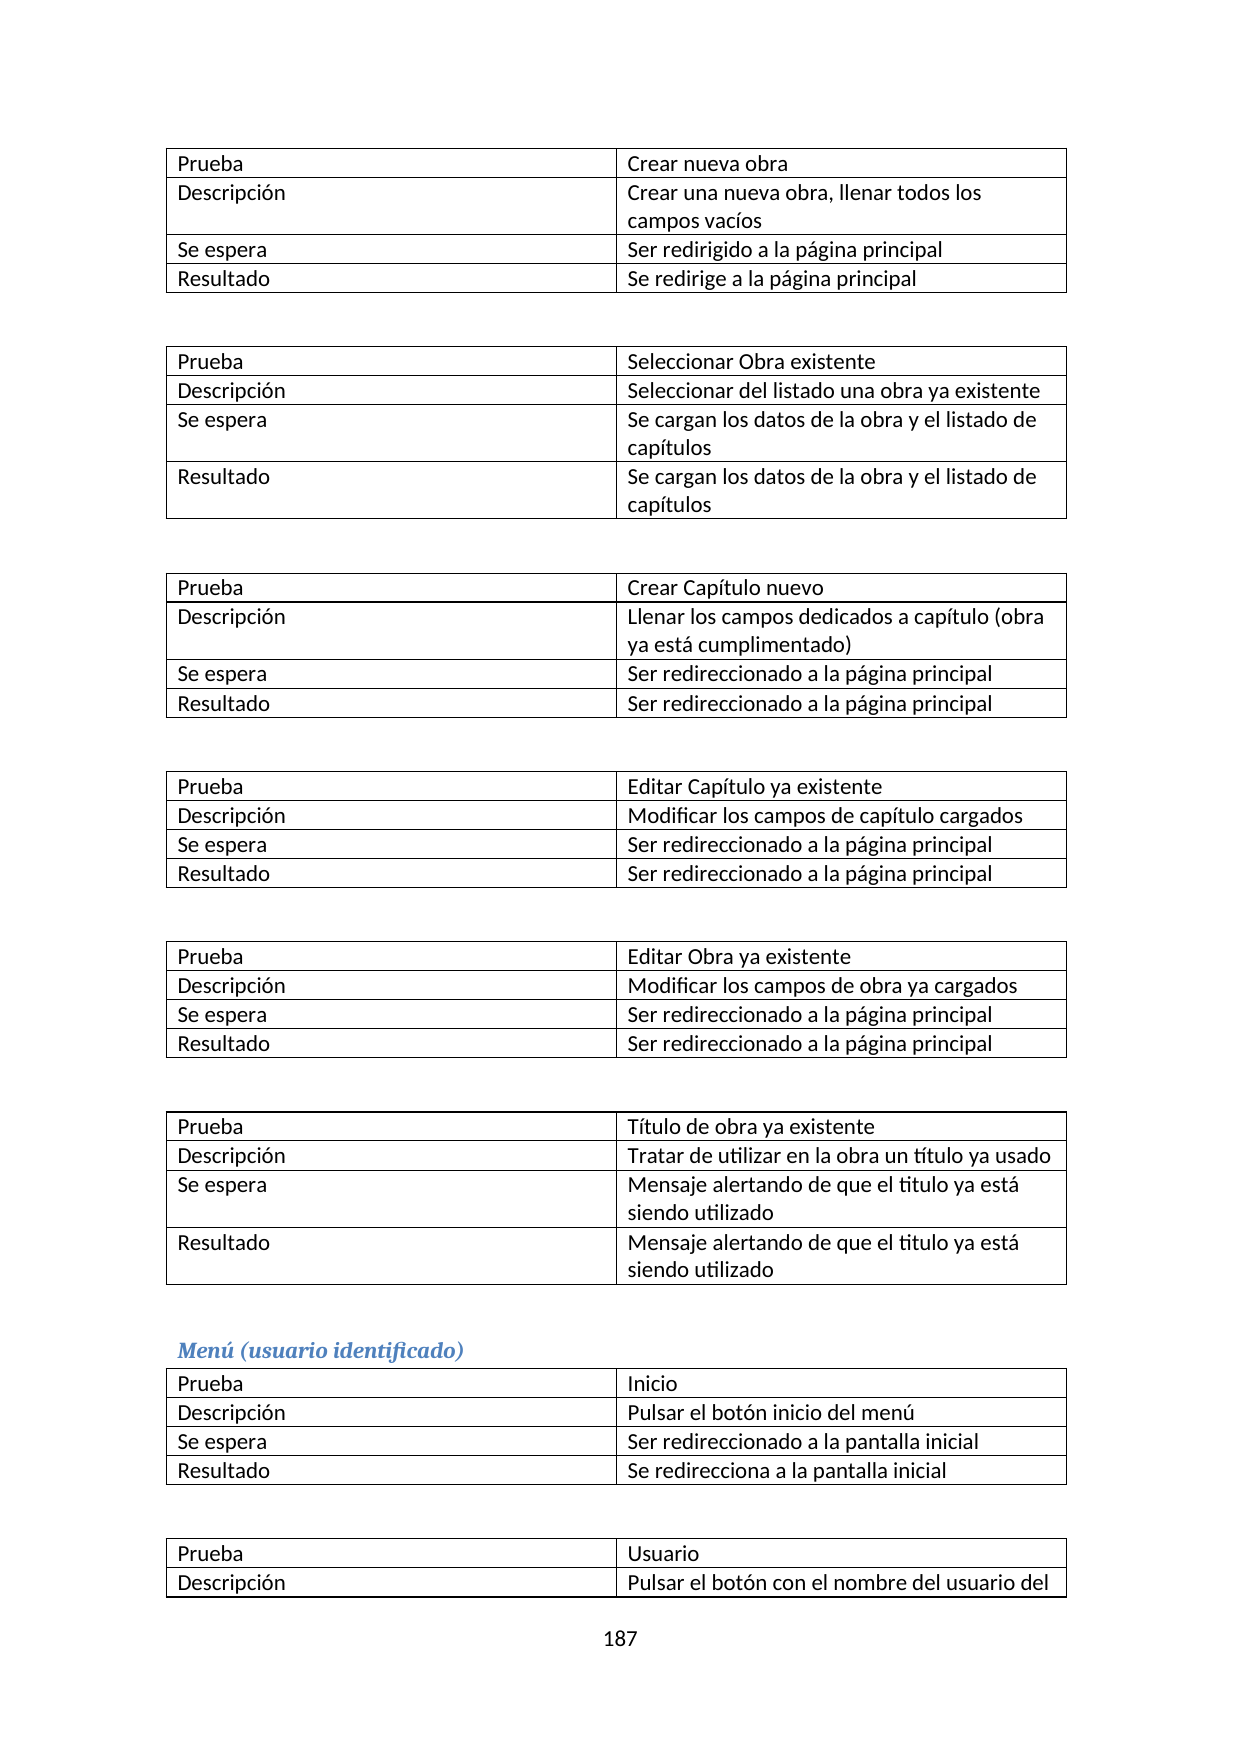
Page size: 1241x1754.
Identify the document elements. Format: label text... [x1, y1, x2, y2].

table_cell Descripción [167, 376, 616, 404]
table_cell Se espera [167, 1171, 616, 1227]
table_header Prueba [167, 574, 616, 601]
table_cell Descripción [167, 971, 616, 999]
table_cell Se espera [167, 235, 616, 263]
table_header Prueba [167, 347, 616, 375]
table_cell Mensaje alertando de que el titulo ya está siendo utilizado [617, 1228, 1066, 1284]
subtitle Menú (usuario identificado) [177, 1338, 1063, 1364]
table_cell Descripción [167, 178, 616, 234]
table_cell Ser redirigido a la página principal [617, 235, 1066, 263]
table_header Título de obra ya existente [617, 1113, 1066, 1140]
table_header Crear Capítulo nuevo [617, 574, 1066, 601]
table_cell Ser redireccionado a la página principal [617, 660, 1066, 688]
table_header Prueba [167, 942, 616, 970]
table_header Usuario [617, 1539, 1066, 1567]
table_cell Se redirecciona a la pantalla inicial [617, 1456, 1066, 1484]
table_cell Descripción [167, 801, 616, 829]
table_cell Se redirige a la página principal [617, 264, 1066, 292]
table_cell Resultado [167, 1456, 616, 1484]
table_cell Ser redireccionado a la página principal [617, 859, 1066, 887]
table_header Prueba [167, 1539, 616, 1567]
table_header Prueba [167, 1113, 616, 1140]
table_cell Ser redireccionado a la página principal [617, 830, 1066, 858]
table_cell Descripción [167, 603, 616, 658]
table_header Prueba [167, 772, 616, 800]
table_cell Se espera [167, 1427, 616, 1455]
table_cell Modificar los campos de obra ya cargados [617, 971, 1066, 999]
table_header Prueba [167, 149, 616, 177]
table_cell Se espera [167, 405, 616, 461]
table_cell Tratar de utilizar en la obra un título ya usado [617, 1141, 1066, 1169]
table_cell Se espera [167, 830, 616, 858]
table_cell Se cargan los datos de la obra y el listado de capítulos [617, 462, 1066, 518]
table_cell Se espera [167, 660, 616, 688]
table_cell Ser redireccionado a la pantalla inicial [617, 1427, 1066, 1455]
table_cell Resultado [167, 264, 616, 292]
table_cell Seleccionar del listado una obra ya existente [617, 376, 1066, 404]
table_cell Resultado [167, 859, 616, 887]
table_cell Resultado [167, 1228, 616, 1284]
table_header Editar Obra ya existente [617, 942, 1066, 970]
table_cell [617, 1568, 1066, 1596]
table_cell Descripción [167, 1568, 616, 1596]
table_cell Ser redireccionado a la página principal [617, 1000, 1066, 1028]
table_cell Resultado [167, 462, 616, 518]
table_cell Pulsar el botón inicio del menú [617, 1398, 1066, 1426]
table_header Crear nueva obra [617, 149, 1066, 177]
table_header Seleccionar Obra existente [617, 347, 1066, 375]
table_cell Ser redireccionado a la página principal [617, 689, 1066, 717]
table_cell Descripción [167, 1398, 616, 1426]
table_cell Mensaje alertando de que el titulo ya está siendo utilizado [617, 1171, 1066, 1227]
table_cell Modificar los campos de capítulo cargados [617, 801, 1066, 829]
table_header Inicio [617, 1369, 1066, 1397]
table_cell Crear una nueva obra, llenar todos los campos vacíos [617, 178, 1066, 234]
table_cell Ser redireccionado a la página principal [617, 1029, 1066, 1057]
table_cell Resultado [167, 689, 616, 717]
table_header Editar Capítulo ya existente [617, 772, 1066, 800]
table_cell Se espera [167, 1000, 616, 1028]
table_cell Se cargan los datos de la obra y el listado de capítulos [617, 405, 1066, 461]
table_cell Resultado [167, 1029, 616, 1057]
table_cell Descripción [167, 1141, 616, 1169]
table_cell Llenar los campos dedicados a capítulo (obra ya está cumplimentado) [617, 603, 1066, 658]
table_header Prueba [167, 1369, 616, 1397]
